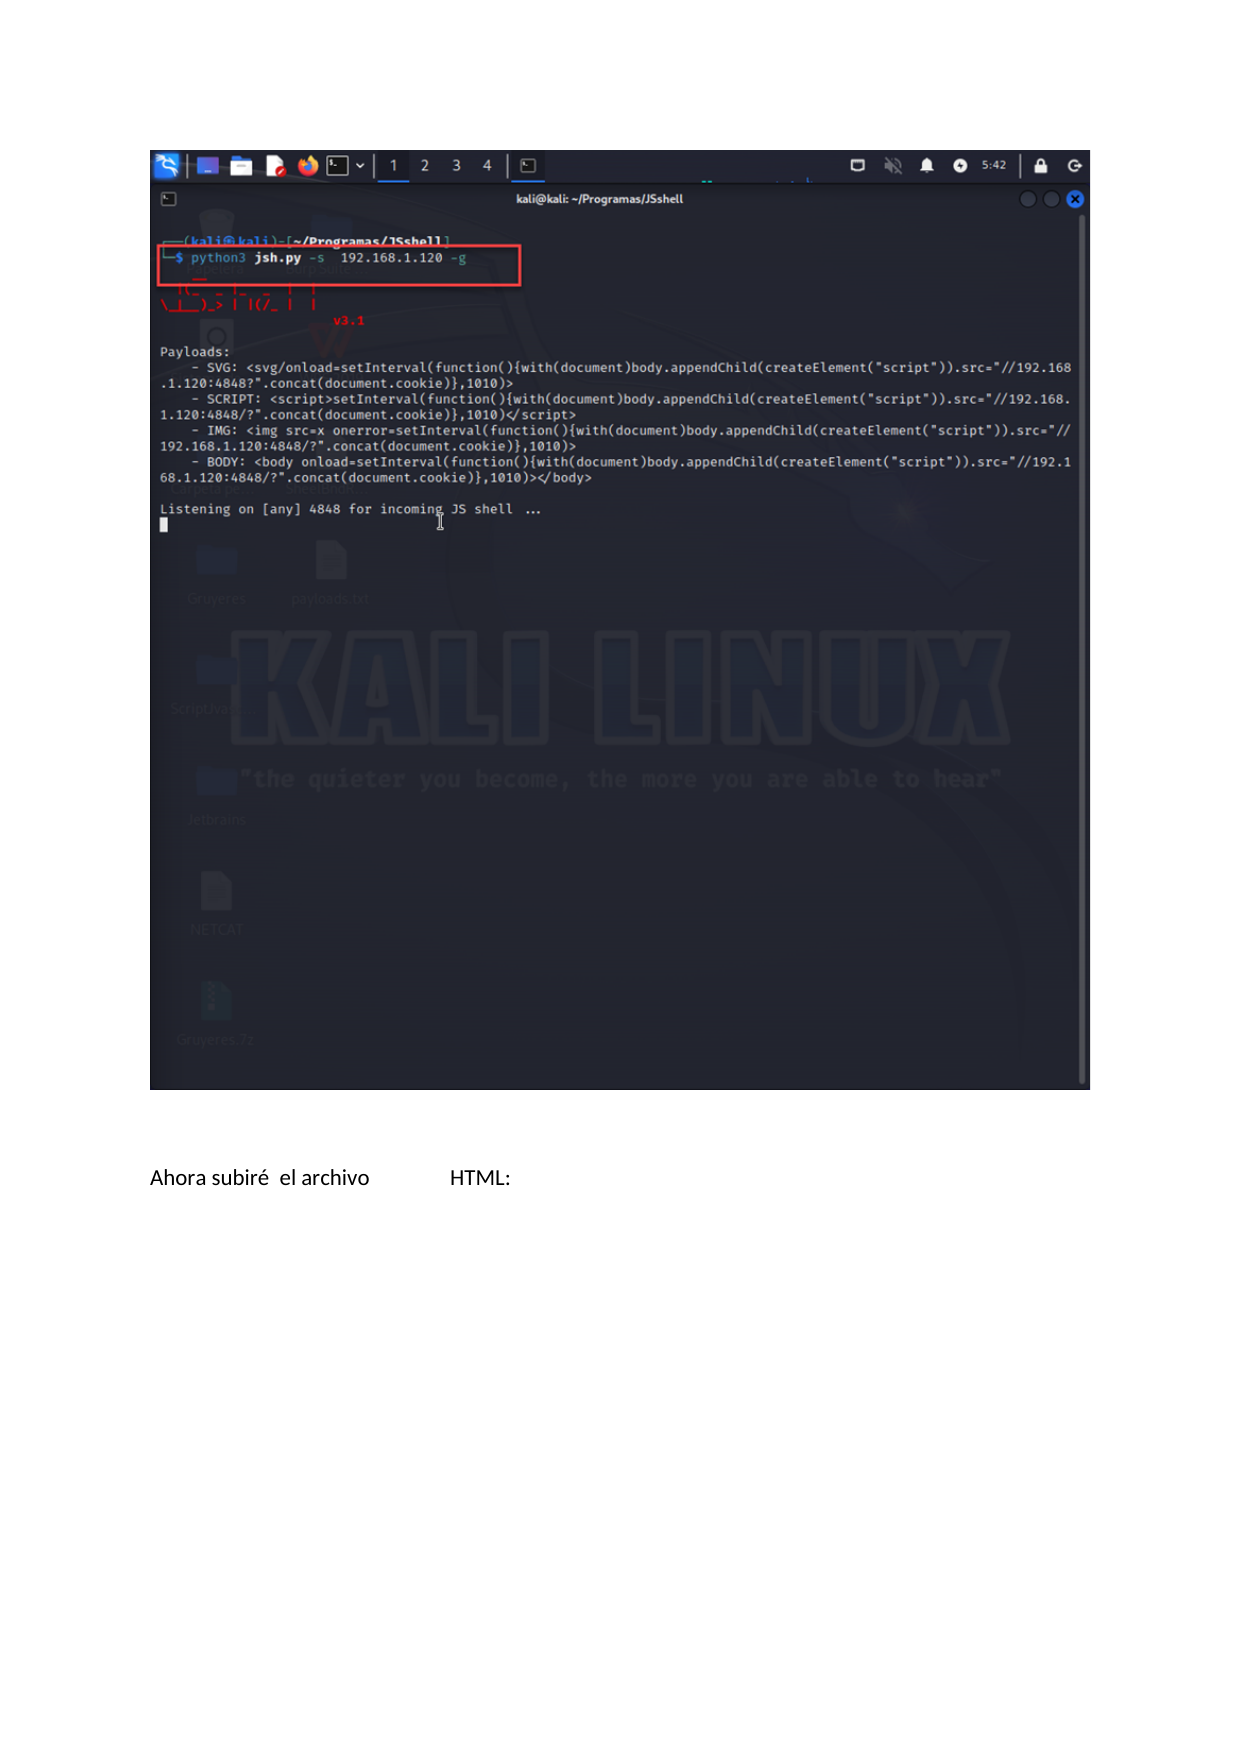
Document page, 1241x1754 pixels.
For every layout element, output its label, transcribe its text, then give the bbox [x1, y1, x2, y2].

picture [150, 150, 1091, 1090]
text Ahora subiré el archivo HTML: [150, 1163, 1090, 1192]
